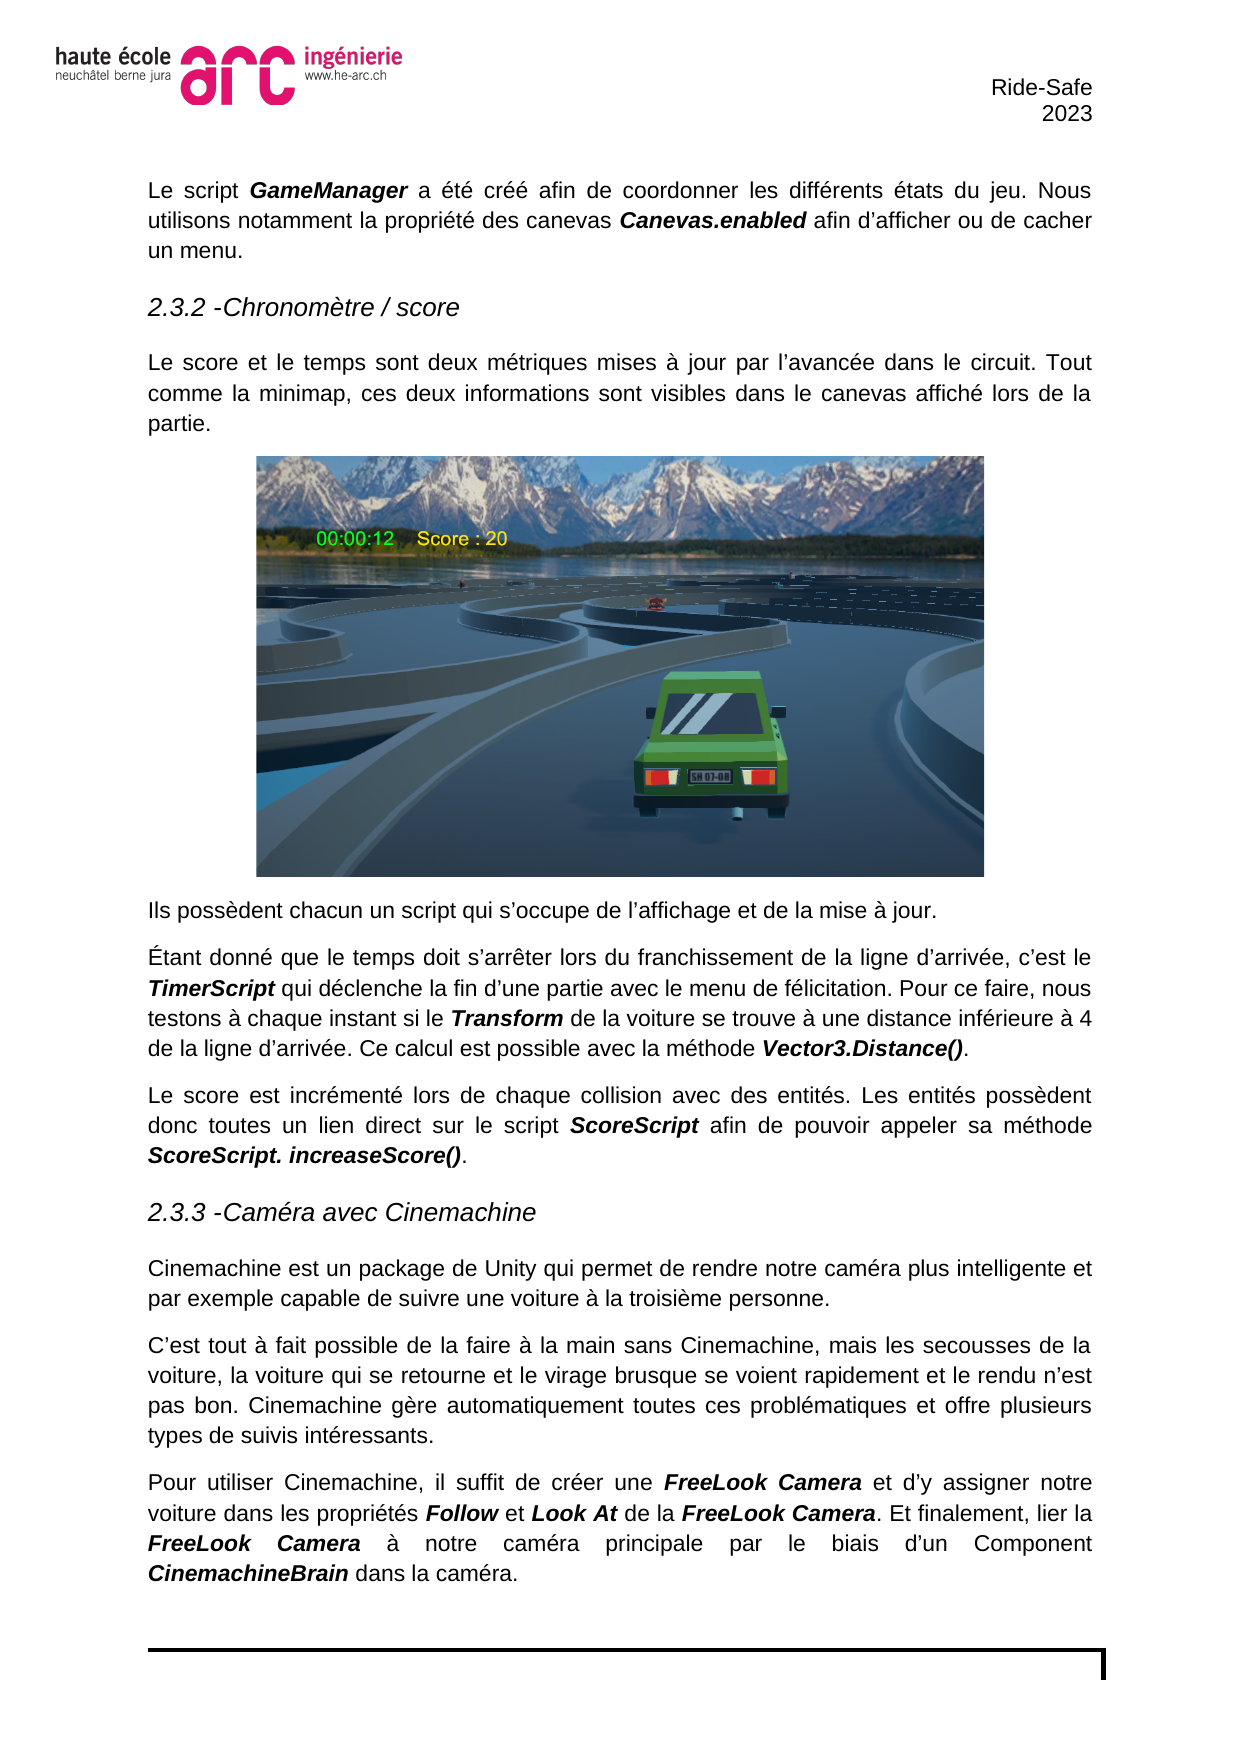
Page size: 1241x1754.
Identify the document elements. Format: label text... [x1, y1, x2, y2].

text Pour utiliser Cinemachine, il suffit de créer une FreeLook Camera et d’y assigner notre voiture dans les propriétés Follow et Look At de la FreeLook Camera. Et finalement, lier la FreeLook Camera à notre caméra principale par le biais d’un Component CinemachineBrain dans la caméra. [148, 1469, 1093, 1586]
text Le score est incrémenté lors de chaque collision avec des entités. Les entités possèdent donc toutes un lien direct sur le script ScoreScript afin de pouvoir appeler sa méthode ScoreScript. increaseScore(). [148, 1082, 1093, 1169]
text Chronomètre / score [148, 292, 1093, 322]
text Étant donné que le temps doit s’arrêter lors du franchissement de la ligne d’arrivée, c’est le TimerScript qui déclenche la fin d’une partie avec le menu de félicitation. Pour ce faire, nous testons à chaque instant si le Transform de la voiture se trouve à une distance inférieure à 4 de la ligne d’arrivée. Ce calcul est possible avec la méthode Vector3.Distance(). [148, 944, 1093, 1061]
picture [256, 456, 985, 877]
picture [50, 42, 406, 105]
text Cinemachine est un package de Unity qui permet de rendre notre caméra plus intelligente et par exemple capable de suivre une voiture à la troisième personne. [148, 1255, 1093, 1311]
text Ils possèdent chacun un script qui s’occupe de l’affichage et de la mise à jour. [148, 897, 1093, 924]
text C’est tout à fait possible de la faire à la main sans Cinemachine, mais les secousses de la voiture, la voiture qui se retourne et le virage brusque se voient rapidement et le rendu n’est pas bon. Cinemachine gère automatiquement toutes ces problématiques et offre plusieurs types de suivis intéressants. [148, 1332, 1093, 1449]
text Le script GameManager a été créé afin de coordonner les différents états du jeu. Nous utilisons notamment la propriété des canevas Canevas.enabled afin d’afficher ou de cacher un menu. [148, 177, 1093, 263]
text Le score et le temps sont deux métriques mises à jour par l’avancée dans le circuit. Tout comme la minimap, ces deux informations sont visibles dans le canevas affiché lors de la partie. [148, 349, 1093, 436]
text Caméra avec Cinemachine [148, 1197, 1093, 1227]
